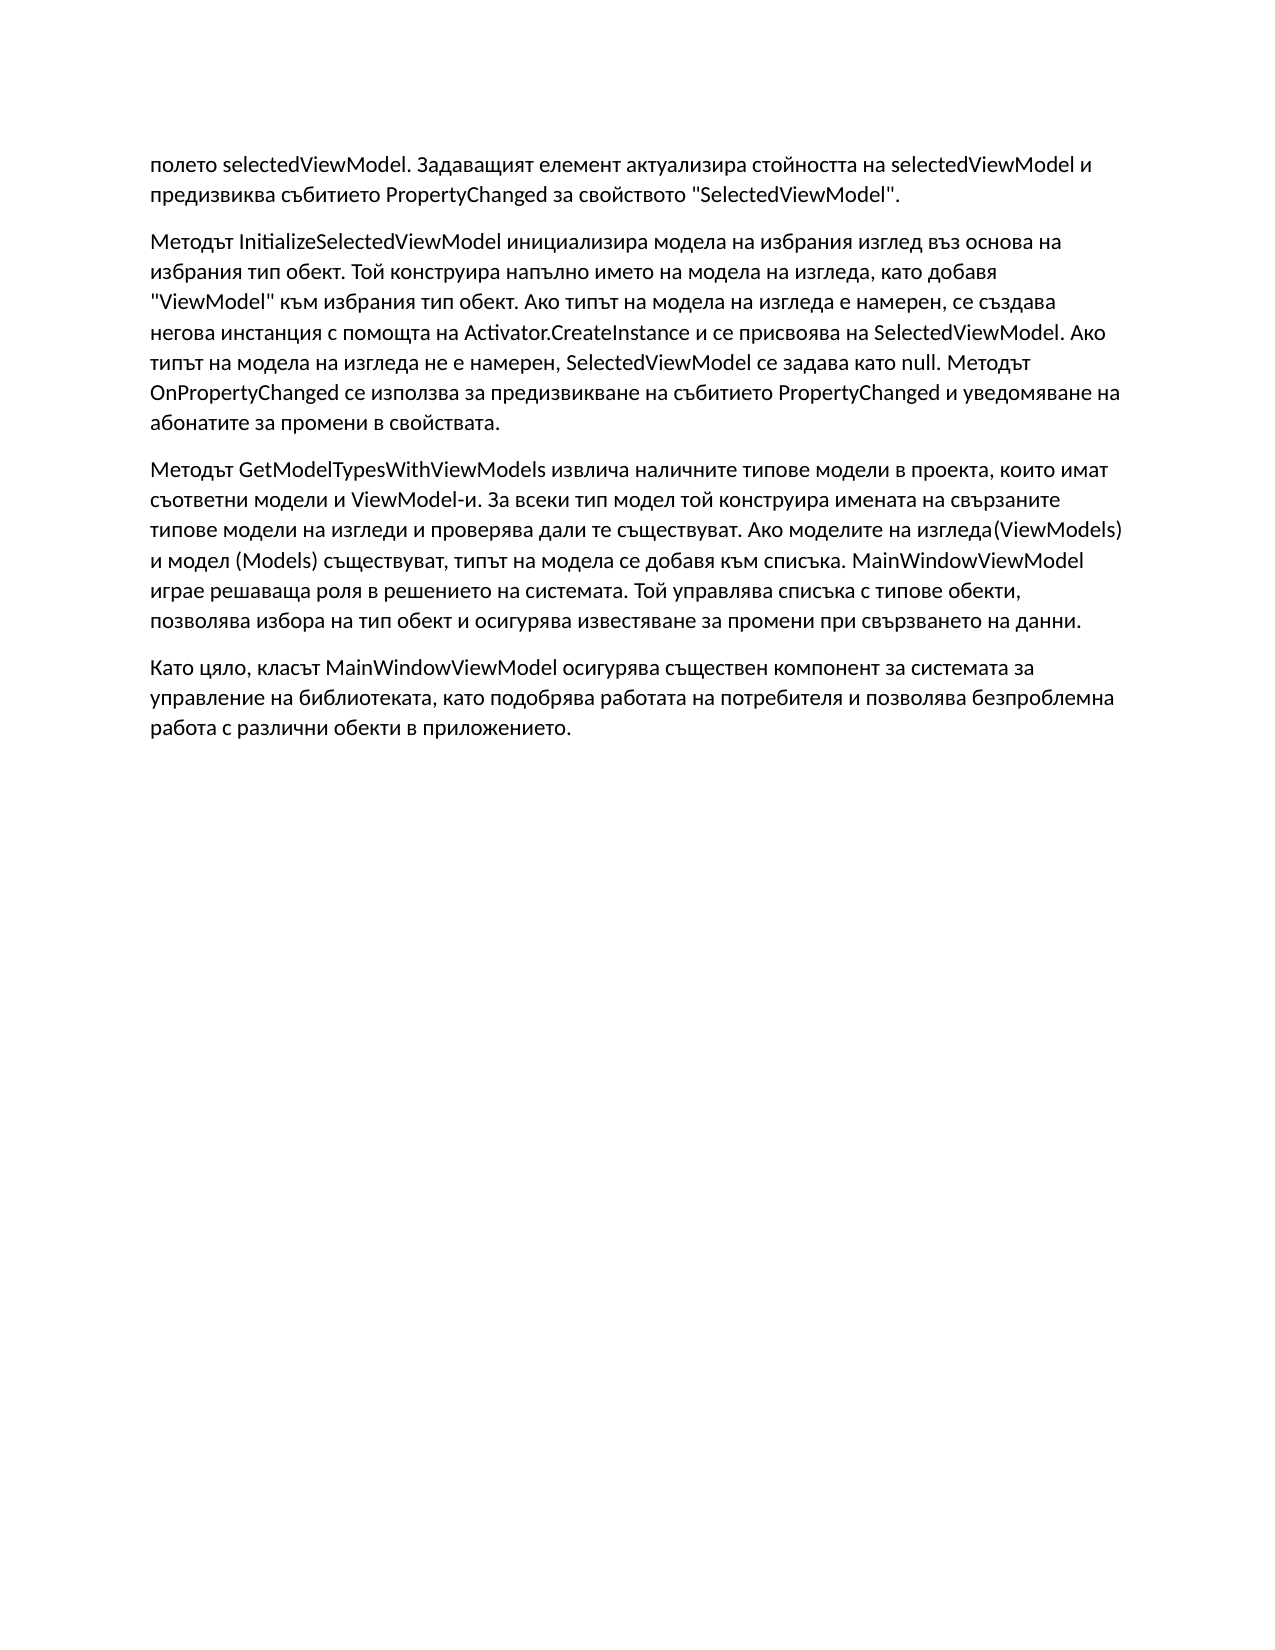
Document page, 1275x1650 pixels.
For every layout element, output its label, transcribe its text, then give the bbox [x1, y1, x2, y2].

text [150, 150, 1125, 208]
text Методът InitializeSelectedViewModel инициализира модела на избрания изглед въз основа на избрания тип обект. Той конструира напълно името на модела на изгледа, като добавя "ViewModel" към избрания тип обект. Ако типът на модела на изгледа е намерен, се създава негова инстанция с помощта на Activator.CreateInstance и се присвоява на SelectedViewModel. Ако типът на модела на изгледа не е намерен, SelectedViewModel се задава като null. Методът OnPropertyChanged се използва за предизвикване на събитието PropertyChanged и уведомяване на абонатите за промени в свойствата. [150, 227, 1125, 436]
text Методът GetModelTypesWithViewModels извлича наличните типове модели в проекта, които имат съответни модели и ViewModel-и. За всеки тип модел той конструира имената на свързаните типове модели на изгледи и проверява дали те съществуват. Ако моделите на изгледа(ViewModels) и модел (Models) съществуват, типът на модела се добавя към списъка. MainWindowViewModel играе решаваща роля в решението на системата. Той управлява списъка с типове обекти, позволява избора на тип обект и осигурява известяване за промени при свързването на данни. [150, 455, 1125, 634]
text Като цяло, класът MainWindowViewModel осигурява съществен компонент за системата за управление на библиотеката, като подобрява работата на потребителя и позволява безпроблемна работа с различни обекти в приложението. [150, 653, 1125, 742]
